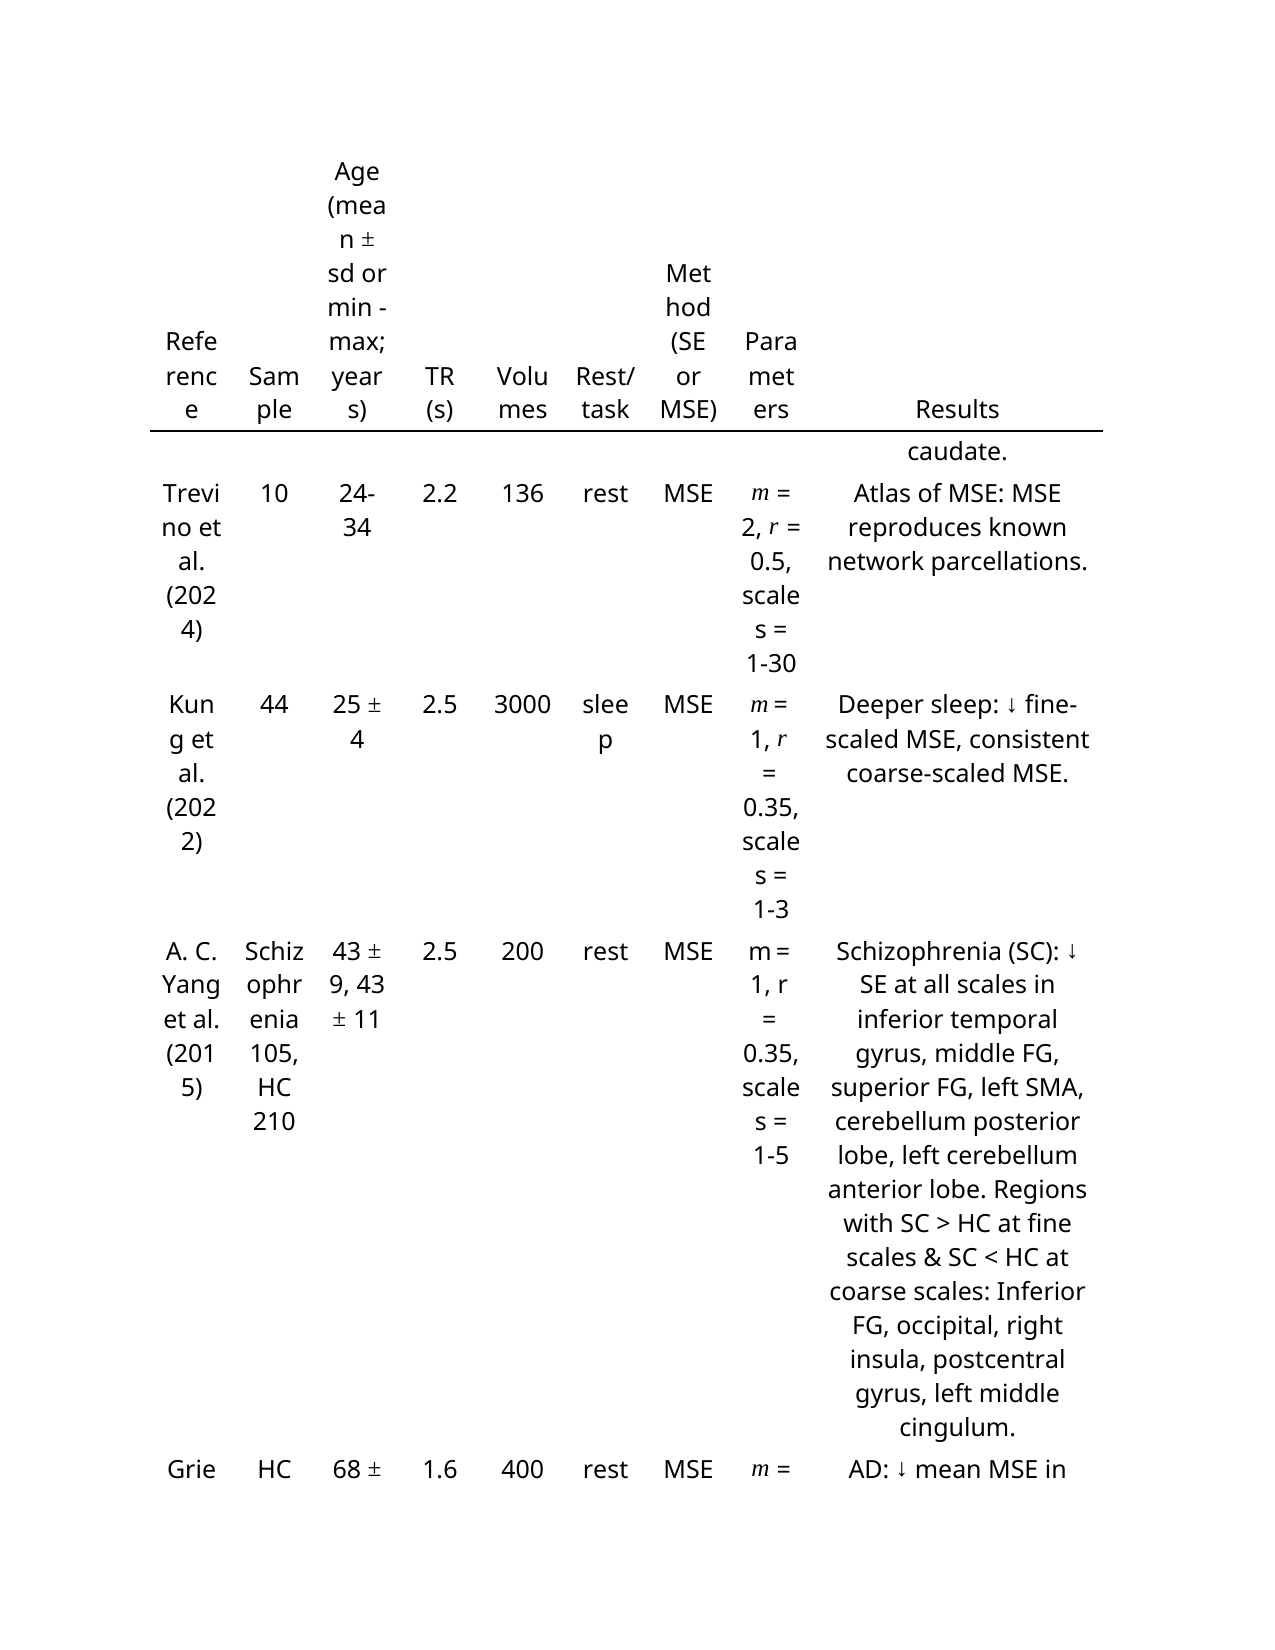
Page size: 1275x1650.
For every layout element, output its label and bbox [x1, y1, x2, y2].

table_header [139, 150, 1114, 1489]
